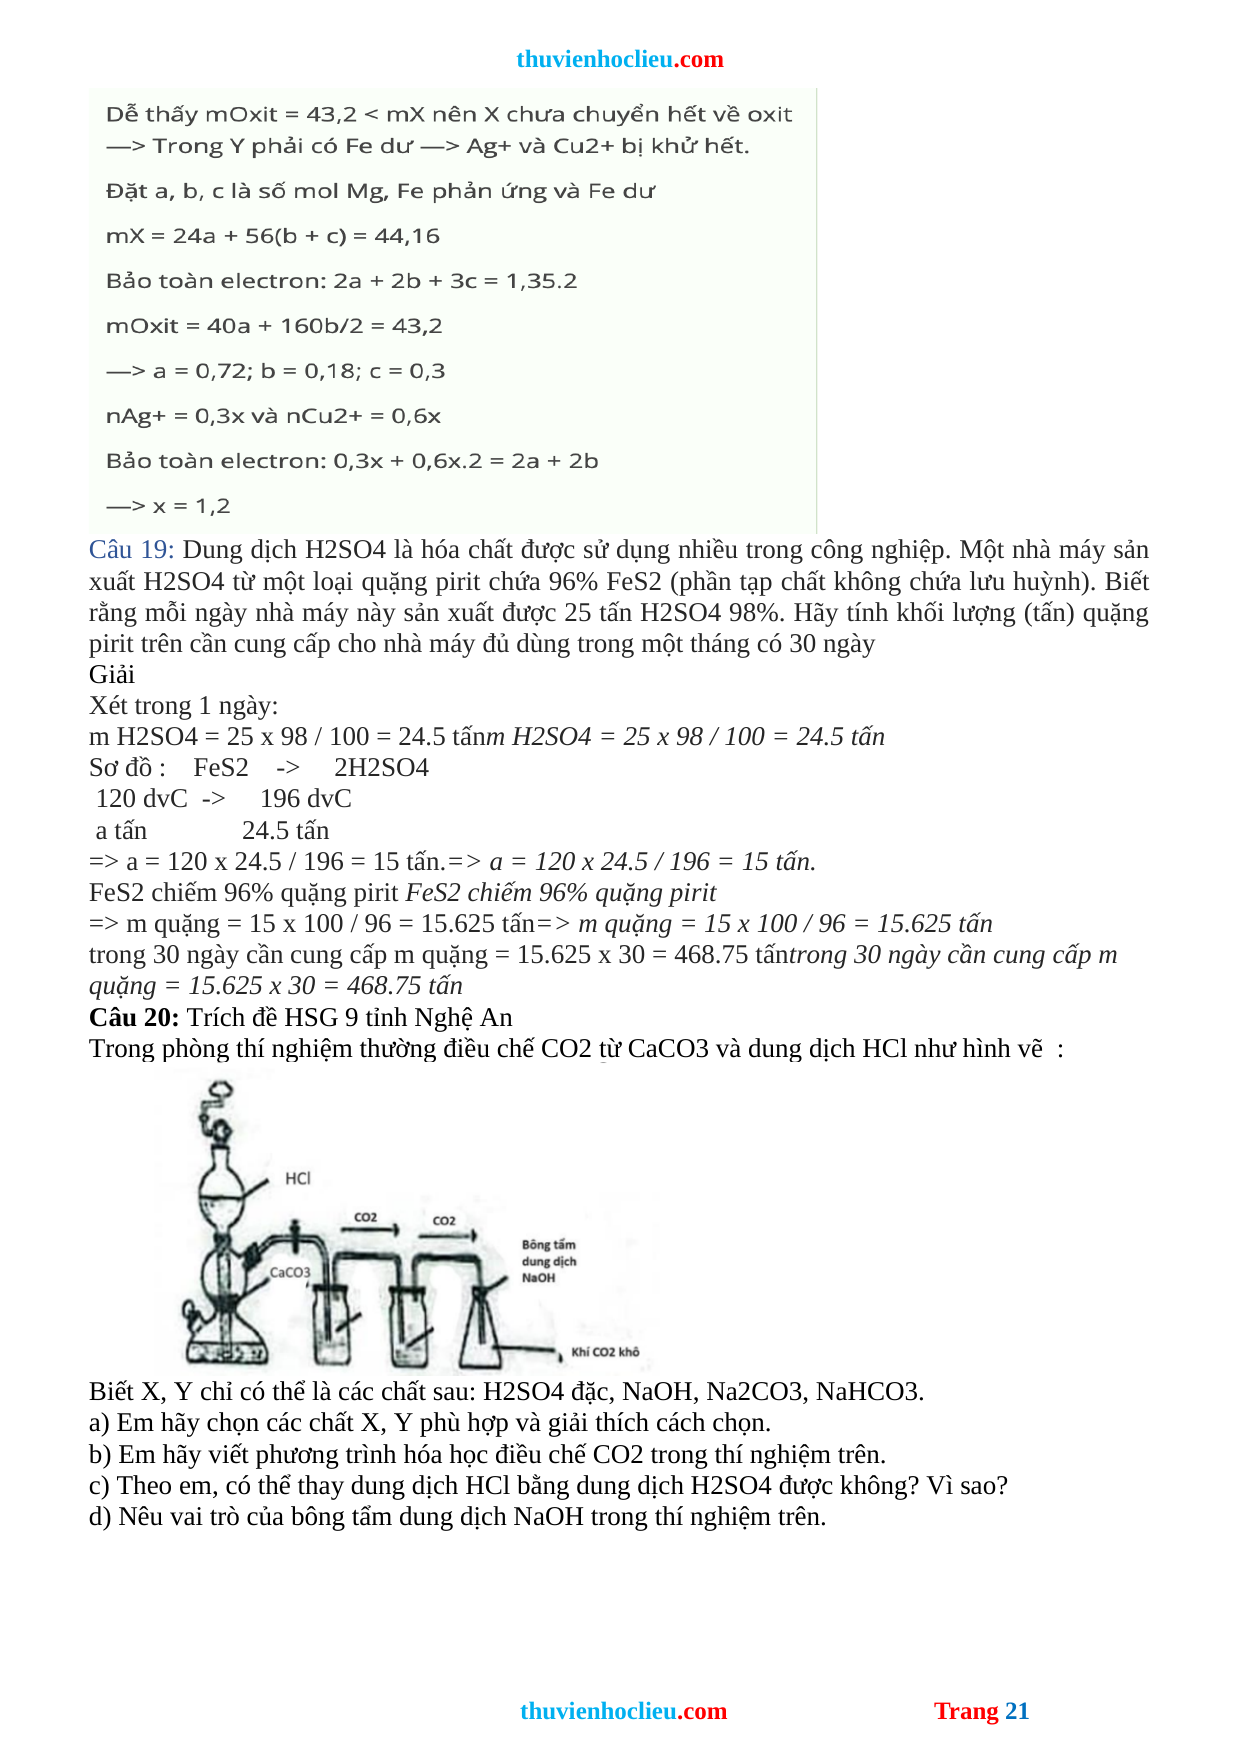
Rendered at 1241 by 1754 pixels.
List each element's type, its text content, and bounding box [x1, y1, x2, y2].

text FeS2 chiếm 96% quặng pirit FeS2 chiếm 96% quặng pirit [89, 876, 1152, 907]
text a) Em hãy chọn các chất X, Y phù hợp và giải thích cách chọn. [89, 1407, 1152, 1438]
text Xét trong 1 ngày: [89, 689, 1152, 720]
text Giải [89, 658, 1152, 689]
text => a = 120 x 24.5 / 196 = 15 tấn.=> a = 120 x 24.5 / 196 = 15 tấn. [89, 845, 1152, 876]
picture [88, 88, 818, 534]
text a tấn 24.5 tấn [89, 814, 1152, 845]
text d) Nêu vai trò của bông tẩm dung dịch NaOH trong thí nghiệm trên. [89, 1500, 1152, 1531]
text 120 dvC -> 196 dvC [89, 783, 1152, 814]
text b) Em hãy viết phương trình hóa học điều chế CO2 trong thí nghiệm trên. [89, 1438, 1152, 1469]
text m H2SO4 = 25 x 98 / 100 = 24.5 tấnm H2SO4 = 25 x 98 / 100 = 24.5 tấn [89, 720, 1152, 751]
text Biết X, Y chỉ có thể là các chất sau: H2SO4 đặc, NaOH, Na2CO3, NaHCO3. [89, 1375, 1152, 1407]
picture [88, 1062, 835, 1376]
text Sơ đồ : FeS2 -> 2H2SO4 [89, 751, 1152, 783]
text trong 30 ngày cần cung cấp m quặng = 15.625 x 30 = 468.75 tấntrong 30 ngày cần cung cấp m quặng = 15.625 x 30 = 468.75 tấn [89, 938, 1152, 1001]
text Câu 20: Trích đề HSG 9 tỉnh Nghệ An [89, 1001, 1152, 1032]
text => m quặng = 15 x 100 / 96 = 15.625 tấn=> m quặng = 15 x 100 / 96 = 15.625 tấn [89, 907, 1152, 938]
subtitle Câu 19: Dung dịch H2SO4 là hóa chất được sử dụng nhiều trong công nghiệp. Một nhà máy sản xuất H2SO4 từ một loại quặng pirit chứa 96% FeS2 (phần tạp chất không chứa lưu huỳnh). Biết rằng mỗi ngày nhà máy này sản xuất được 25 tấn H2SO4 98%. Hãy tính khối lượng (tấn) quặng pirit trên cần cung cấp cho nhà máy đủ dùng trong một tháng có 30 ngày [89, 533, 1152, 658]
text c) Theo em, có thể thay dung dịch HCl bằng dung dịch H2SO4 được không? Vì sao? [89, 1469, 1152, 1500]
